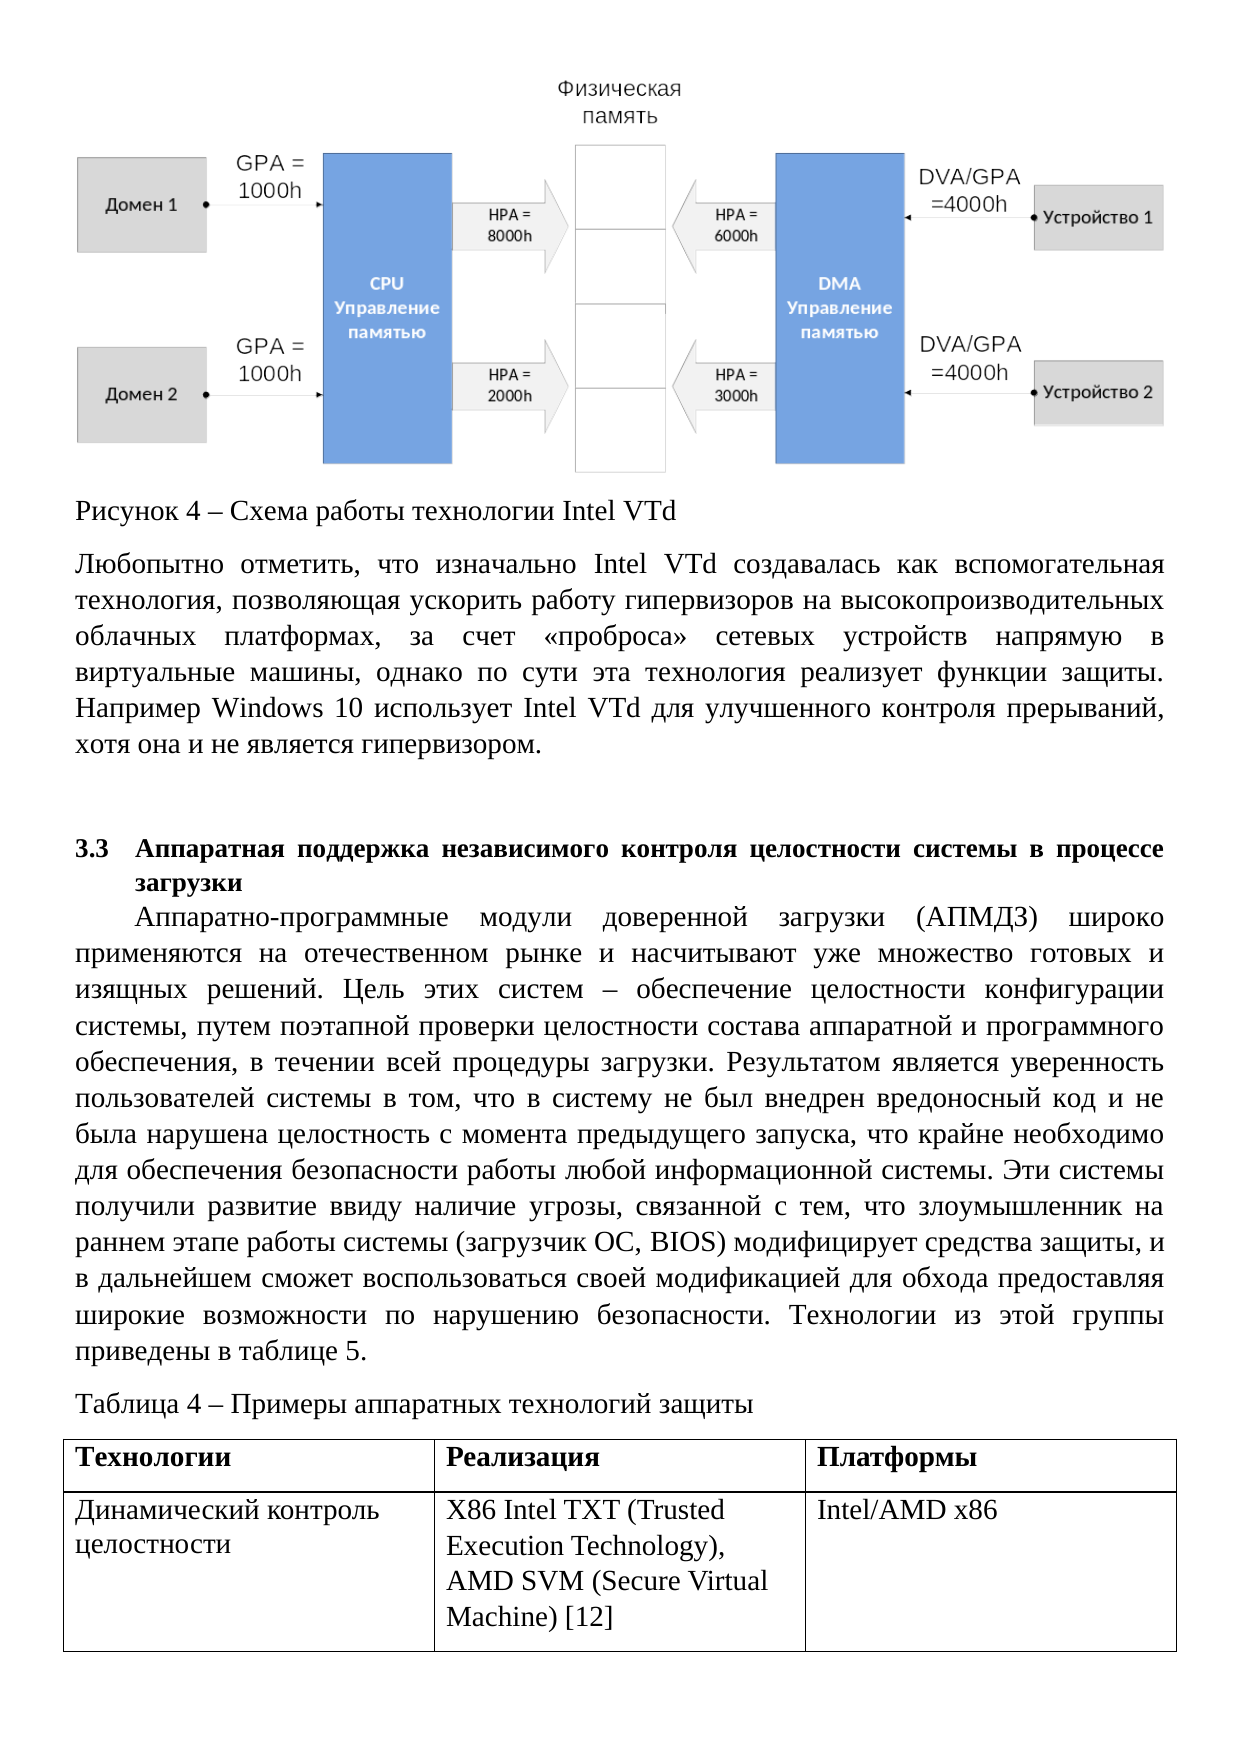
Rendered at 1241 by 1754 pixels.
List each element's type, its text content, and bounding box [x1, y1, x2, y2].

table_header Платформы [806, 1440, 1176, 1491]
text Любопытно отметить, что изначально Intel VTd создавалась как вспомогательная технология, позволяющая ускорить работу гипервизоров на высокопроизводительных облачных платформах, за счет «проброса» сетевых устройств напрямую в виртуальные машины, однако по сути эта технология реализует функции защиты. Например Windows 10 использует Intel VTd для улучшенного контроля прерываний, хотя она и не является гипервизором. [75, 546, 1165, 760]
text Рисунок 4 – Схема работы технологии Intel VTd [75, 493, 1165, 526]
table_header Реализация [435, 1440, 805, 1491]
table_cell X86 Intel TXT (Trusted Execution Technology), AMD SVM (Secure Virtual Machine) [12] [435, 1493, 805, 1651]
table_cell Intel/AMD x86 [806, 1493, 1176, 1651]
subtitle Аппаратная поддержка независимого контроля целостности системы в процессе загрузки [75, 832, 1165, 897]
text Аппаратно-программные модули доверенной загрузки (АПМДЗ) широко применяются на отечественном рынке и насчитывают уже множество готовых и изящных решений. Цель этих систем – обеспечение целостности конфигурации системы, путем поэтапной проверки целостности состава аппаратной и программного обеспечения, в течении всей процедуры загрузки. Результатом является уверенность пользователей системы в том, что в систему не был внедрен вредоносный код и не была нарушена целостность с момента предыдущего запуска, что крайне необходимо для обеспечения безопасности работы любой информационной системы. Эти системы получили развитие ввиду наличие угрозы, связанной с тем, что злоумышленник на раннем этапе работы системы (загрузчик ОС, BIOS) модифицирует средства защиты, и в дальнейшем сможет воспользоваться своей модификацией для обхода предоставляя широкие возможности по нарушению безопасности. Технологии из этой группы приведены в таблице 5. [75, 899, 1165, 1366]
table_cell Динамический контроль целостности [64, 1493, 434, 1651]
text Таблица 4 – Примеры аппаратных технологий защиты [75, 1386, 1165, 1419]
table_header Технологии [64, 1440, 434, 1491]
